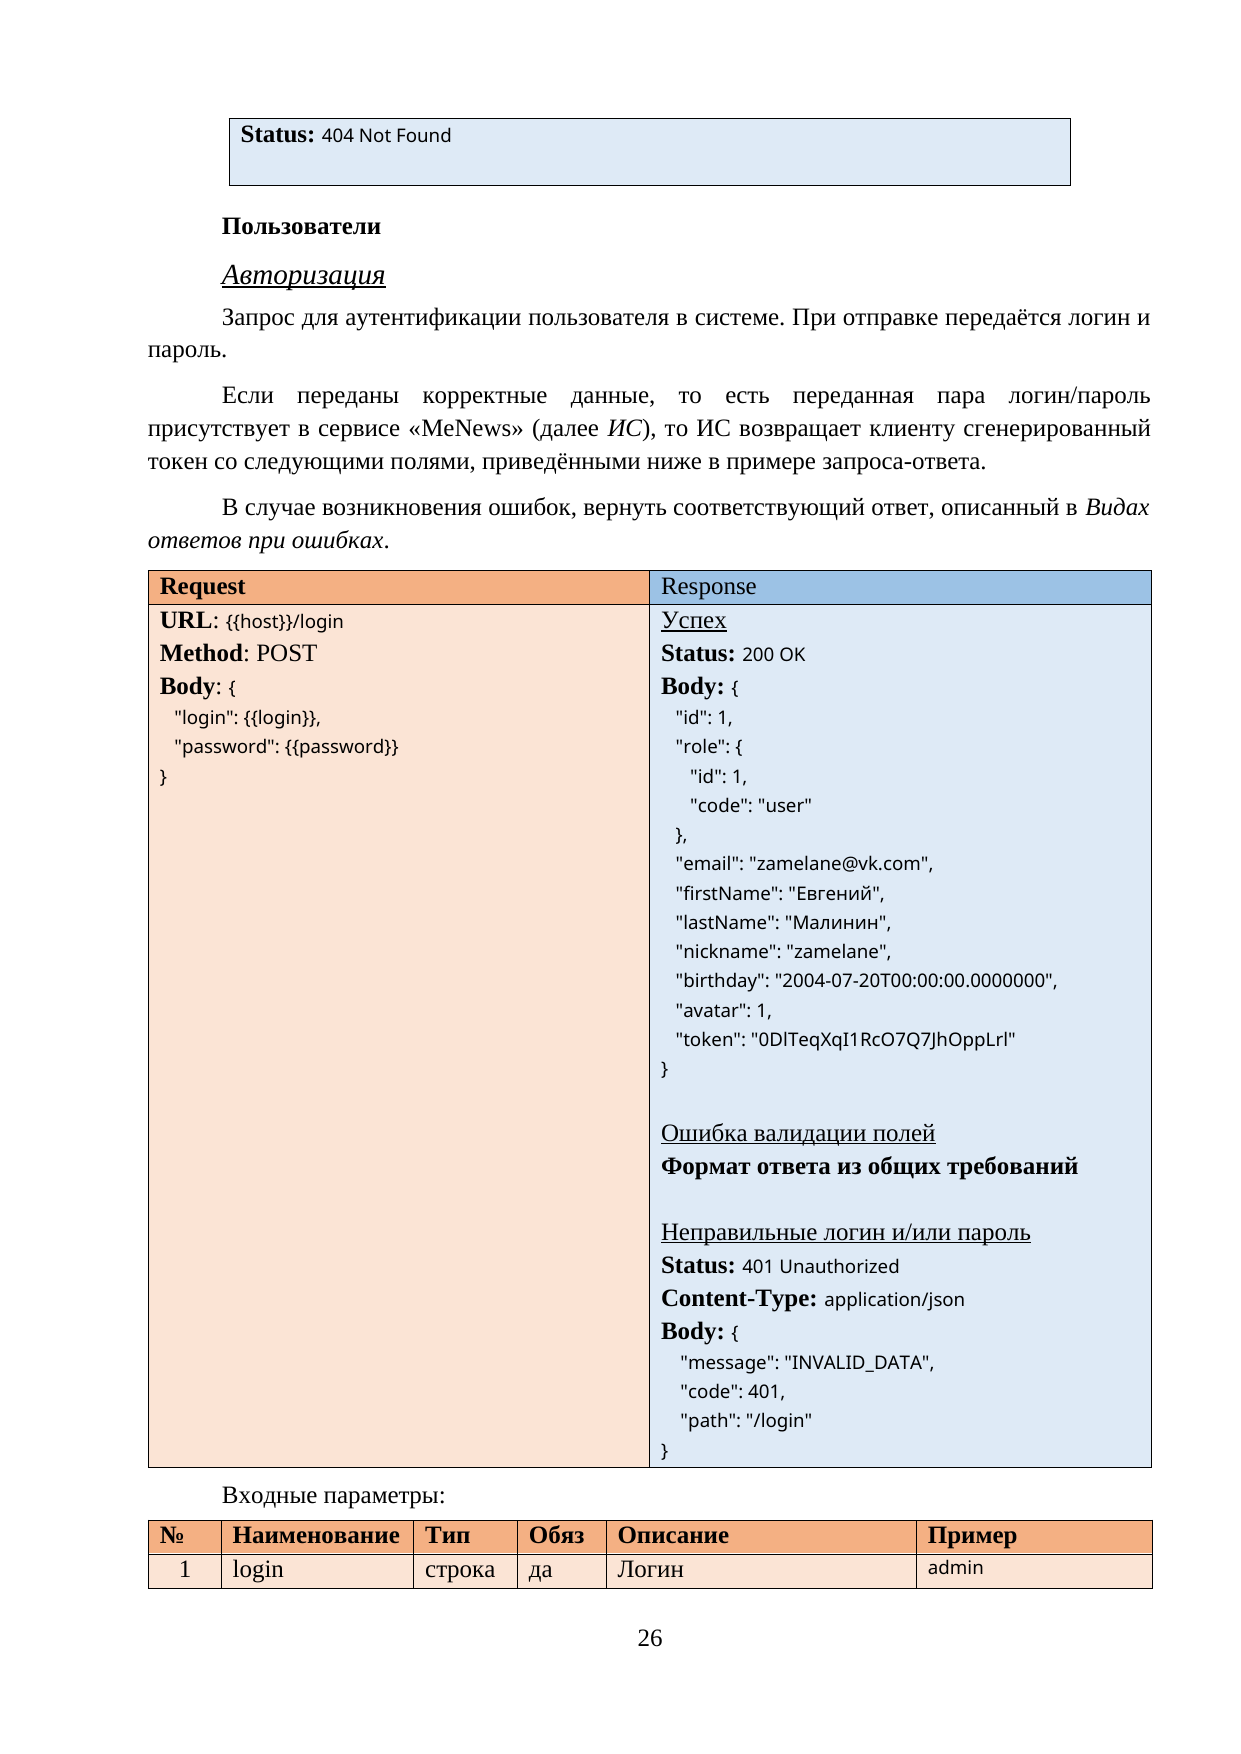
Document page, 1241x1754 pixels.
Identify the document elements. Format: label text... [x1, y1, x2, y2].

table_header Пример [917, 1521, 1152, 1553]
table_header Request [149, 571, 649, 604]
table_header Описание [607, 1521, 916, 1553]
text Входные параметры: [148, 1480, 1152, 1509]
table_cell login [222, 1555, 413, 1588]
text Запрос для аутентификации пользователя в системе. При отправке передаётся логин и пароль. [148, 302, 1152, 363]
table_cell 1 [149, 1555, 221, 1588]
text Авторизация [148, 257, 1152, 290]
table_cell да [518, 1555, 606, 1588]
table_cell admin [917, 1555, 1152, 1588]
table_cell Успех Status: 200 OK Body: { "id": 1, "role": { "id": 1, "code": "user" }, "email": "zamelane@vk.com", "firstName": "Евгений", "lastName": "Малинин", "nickname": "zamelane", "birthday": "2004-07-20T00:00:00.0000000", "avatar": 1, "token": "0DlTeqXqI1RcO7Q7JhOppLrl" } Ошибка валидации полей Формат ответа из общих требований Неправильные логин и/или пароль Status: 401 Unauthorized Content-Type: application/json Body: { "message": "INVALID_DATA", "code": 401, "path": "/login" } [650, 605, 1151, 1467]
table_header № [149, 1521, 221, 1553]
table_header Тип [414, 1521, 517, 1553]
table_cell строка [414, 1555, 517, 1588]
table_cell URL: {{host}}/login Method: POST Body: { "login": {{login}}, "password": {{password}} } [149, 605, 649, 1467]
table_header Наименование [222, 1521, 413, 1553]
table_cell Status: 404 Not Found [230, 119, 1070, 185]
text В случае возникновения ошибок, вернуть соответствующий ответ, описанный в Видах ответов при ошибках. [148, 492, 1152, 553]
table_header Обяз [518, 1521, 606, 1553]
table_cell Логин [607, 1555, 916, 1588]
text Пользователи [148, 211, 1152, 240]
text Если переданы корректные данные, то есть переданная пара логин/пароль присутствует в сервисе «MeNews» (далее ИС), то ИС возвращает клиенту сгенерированный токен со следующими полями, приведёнными ниже в примере запроса-ответа. [148, 380, 1152, 475]
table_header Response [650, 571, 1151, 604]
